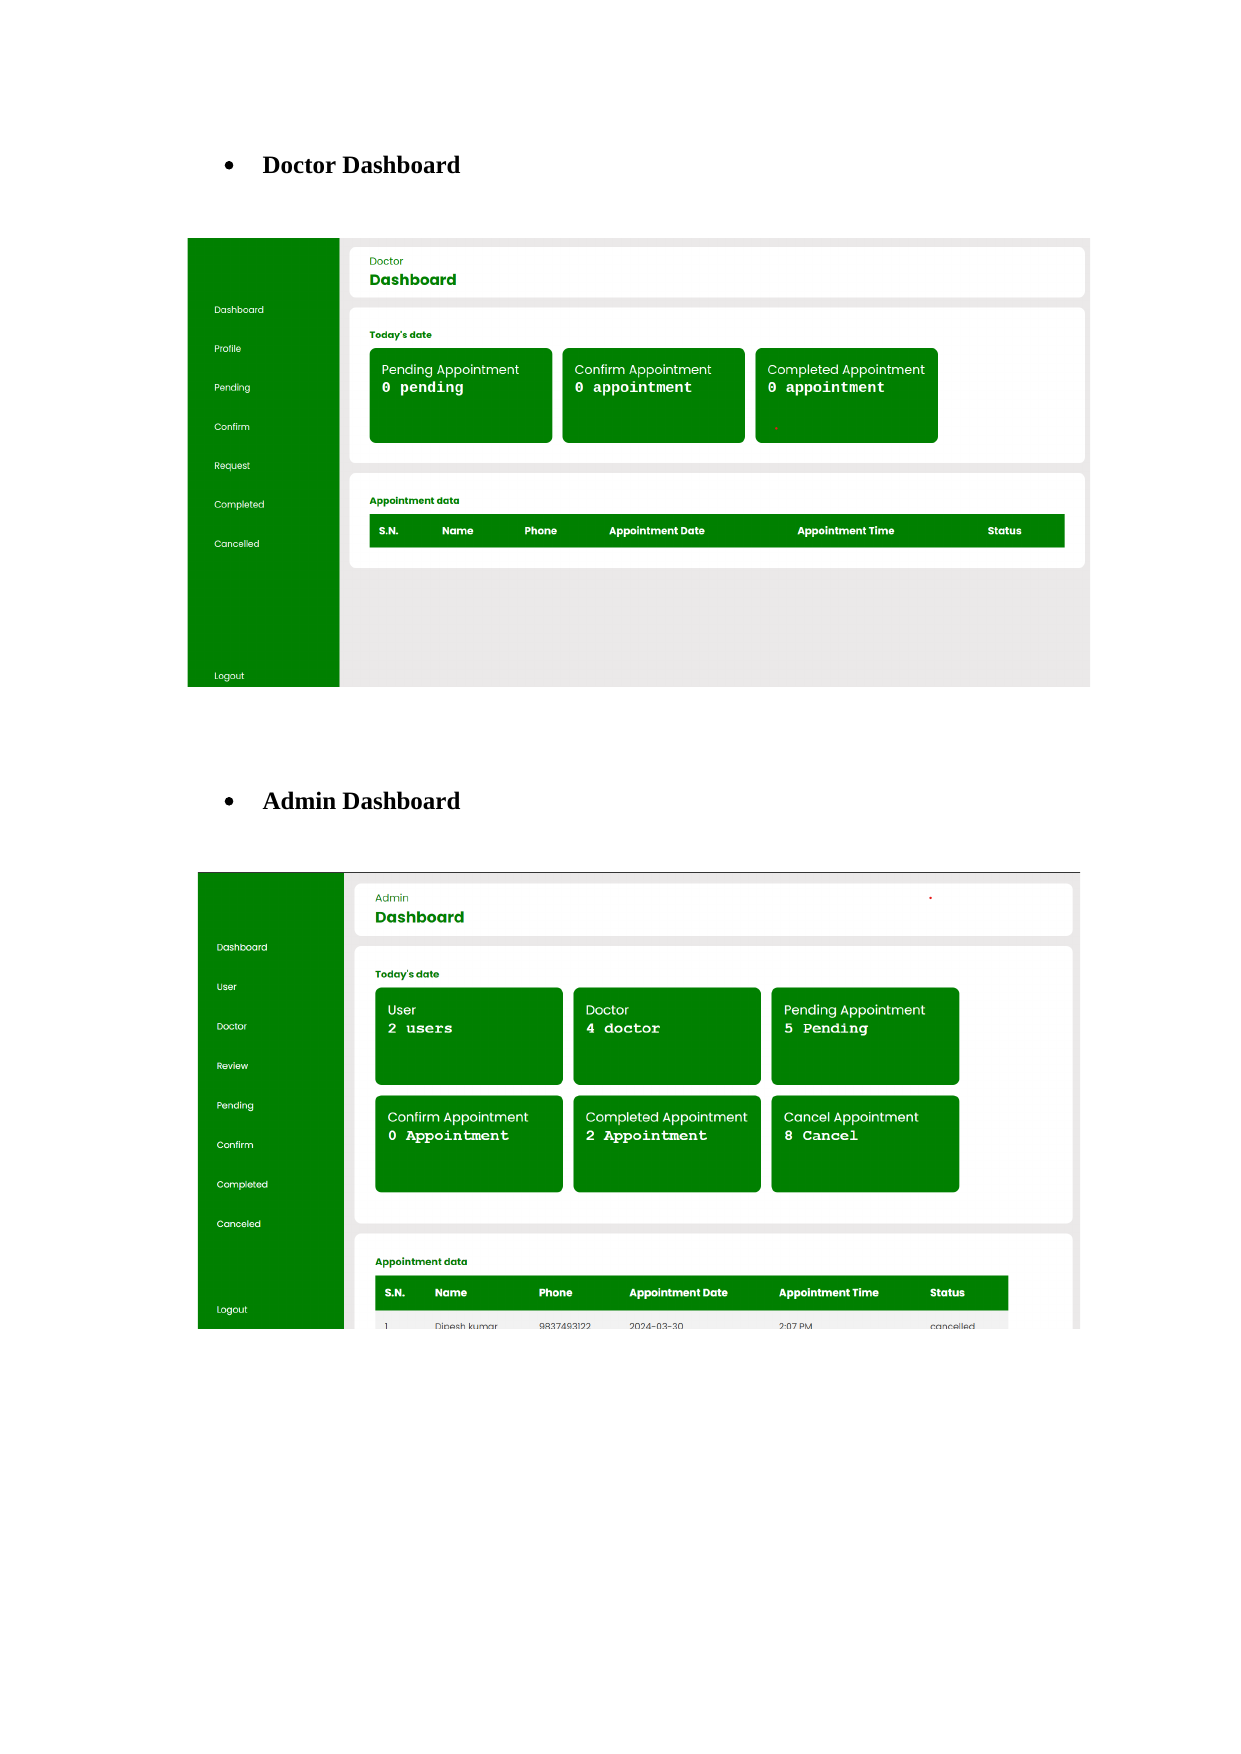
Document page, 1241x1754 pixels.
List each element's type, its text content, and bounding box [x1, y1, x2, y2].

picture [187, 238, 1091, 687]
list Doctor Dashboard [225, 150, 1090, 179]
picture [197, 872, 1081, 1329]
list Admin Dashboard [225, 786, 1090, 815]
